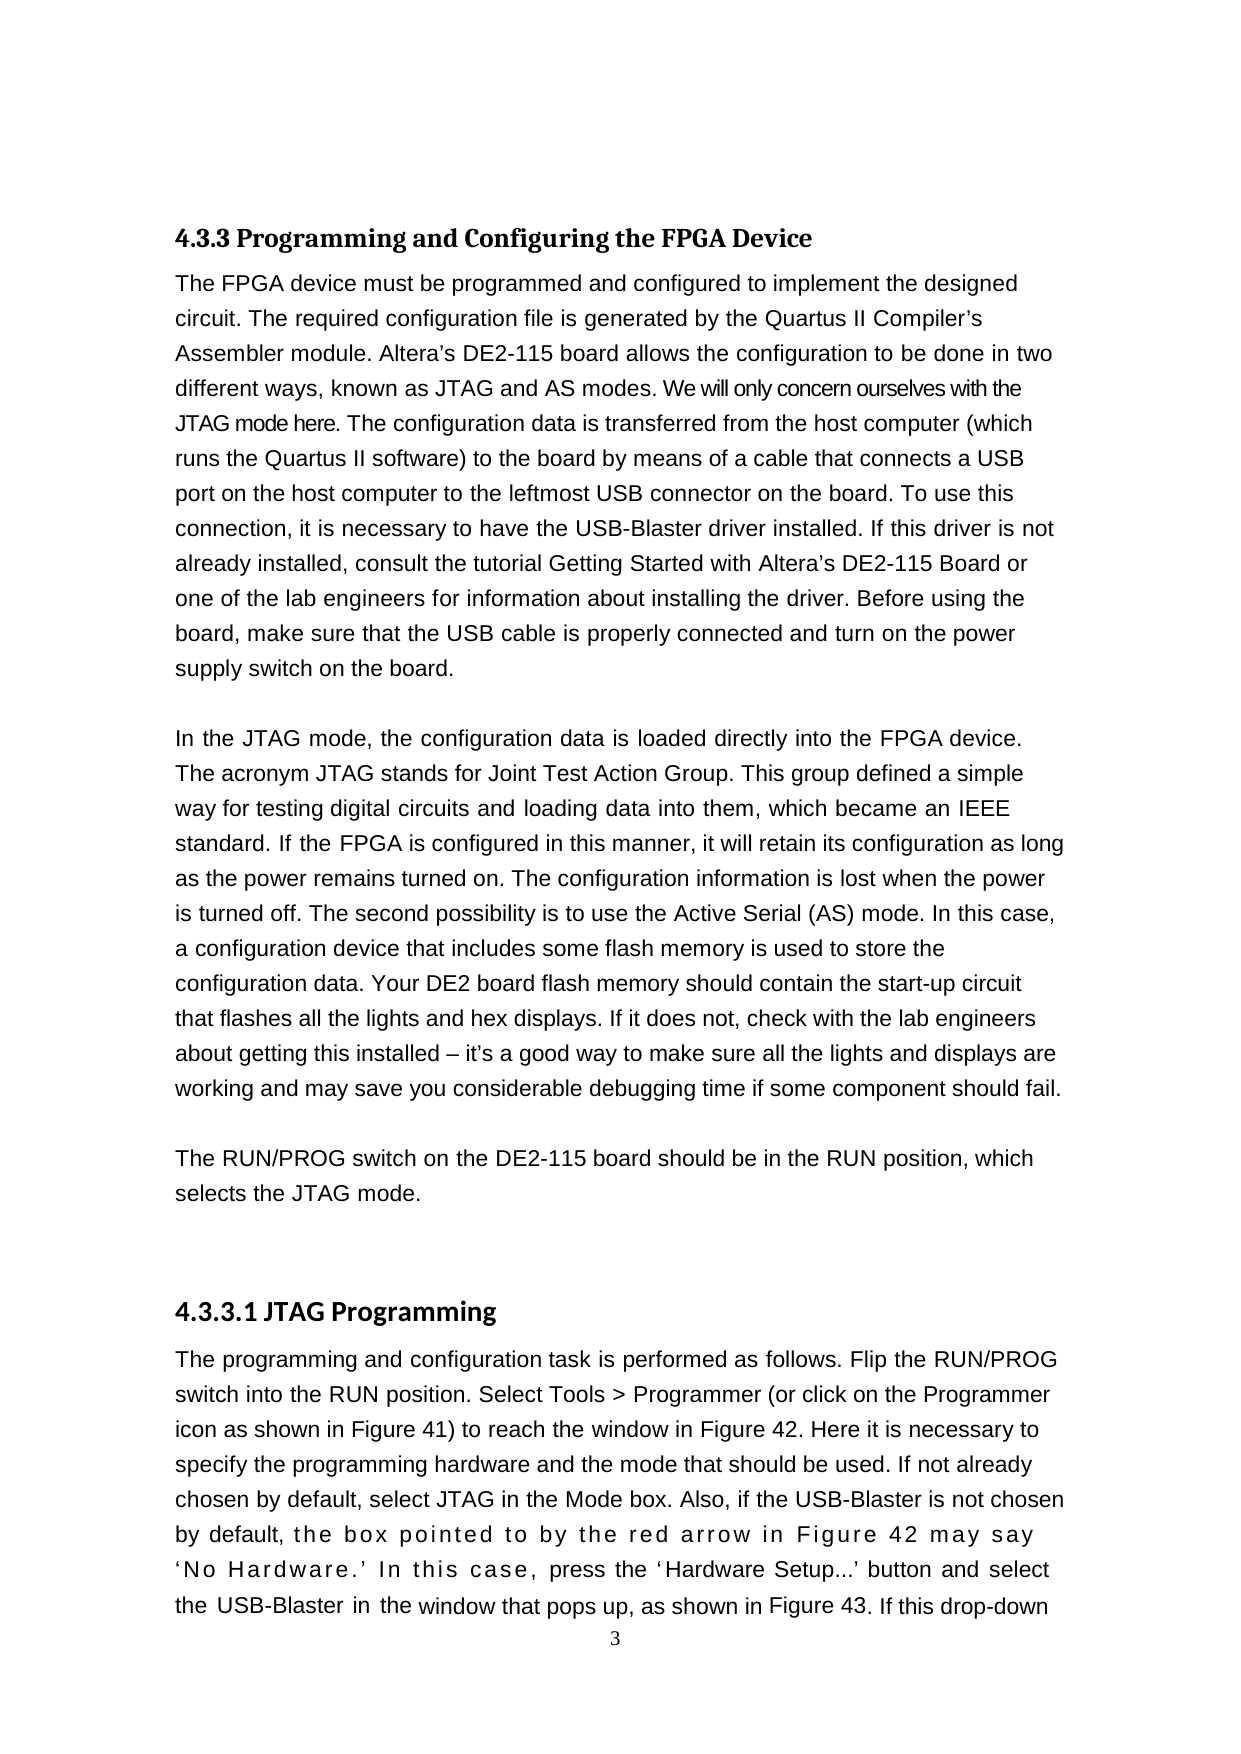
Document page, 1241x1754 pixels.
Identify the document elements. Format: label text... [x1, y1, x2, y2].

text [175, 1346, 1065, 1619]
text In the JTAG mode, the configuration data is loaded directly into the FPGA device. The acronym JTAG stands for Joint Test Action Group. This group defined a simple way for testing digital circuits and loading data into them, which became an IEEE standard. If the FPGA is configured in this manner, it will retain its configuration as long as the power remains turned on. The configuration information is lost when the power is turned off. The second possibility is to use the Active Serial (AS) mode. In this case, a configuration device that includes some flash memory is used to store the configuration data. Your DE2 board flash memory should contain the start-up circuit that flashes all the lights and hex displays. If it does not, check with the lab engineers about getting this installed – it’s a good way to make sure all the lights and displays are working and may save you considerable debugging time if some component should fail. [175, 725, 1065, 1102]
subtitle 4.3.3 Programming and Configuring the FPGA Device [175, 223, 1065, 254]
text The FPGA device must be programmed and configured to implement the designed circuit. The required configuration file is generated by the Quartus II Compiler’s Assembler module. Altera’s DE2-115 board allows the configuration to be done in two different ways, known as JTAG and AS modes. We will only concern ourselves with the JTAG mode here. The configuration data is transferred from the host computer (which runs the Quartus II software) to the board by means of a cable that connects a USB port on the host computer to the leftmost USB connector on the board. To use this connection, it is necessary to have the USB-Blaster driver installed. If this driver is not already installed, consult the tutorial Getting Started with Altera’s DE2-115 Board or one of the lab engineers for information about installing the driver. Before using the board, make sure that the USB cable is properly connected and turn on the power supply switch on the board. [175, 270, 1065, 682]
text The RUN/PROG switch on the DE2-115 board should be in the RUN position, which selects the JTAG mode. [175, 1145, 1065, 1207]
subtitle 4.3.3.1 JTAG Programming [175, 1293, 1065, 1328]
